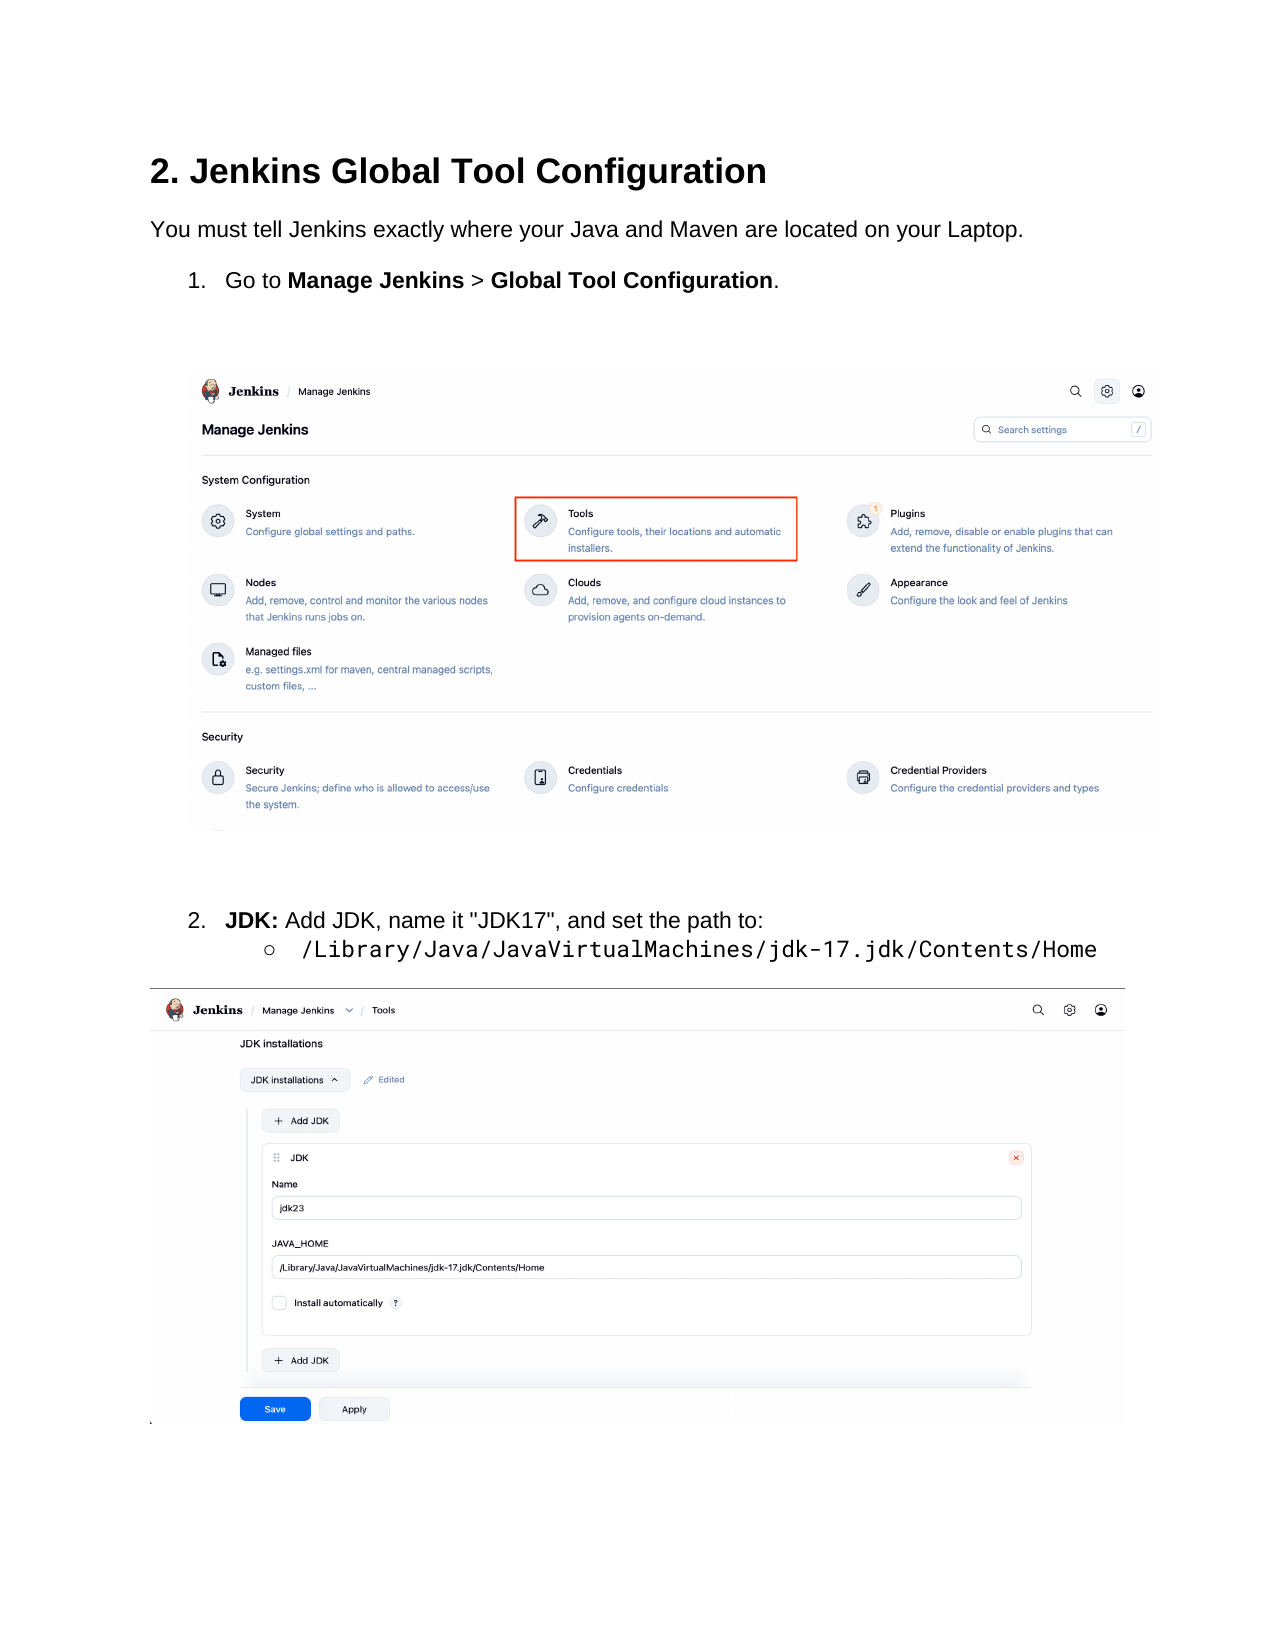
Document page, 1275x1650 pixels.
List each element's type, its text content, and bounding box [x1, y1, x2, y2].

list JDK: Add JDK, name it "JDK17", and set the path to: [187, 907, 1125, 933]
subtitle 2. Jenkins Global Tool Configuration [150, 150, 1125, 191]
picture [187, 369, 1163, 831]
text You must tell Jenkins exactly where your Java and Maven are located on your Laptop. [150, 216, 1125, 242]
picture [150, 988, 1125, 1424]
list Go to Manage Jenkins > Global Tool Configuration. [187, 267, 1125, 293]
list /Library/Java/JavaVirtualMachines/jdk-17.jdk/Contents/Home [262, 933, 1125, 963]
